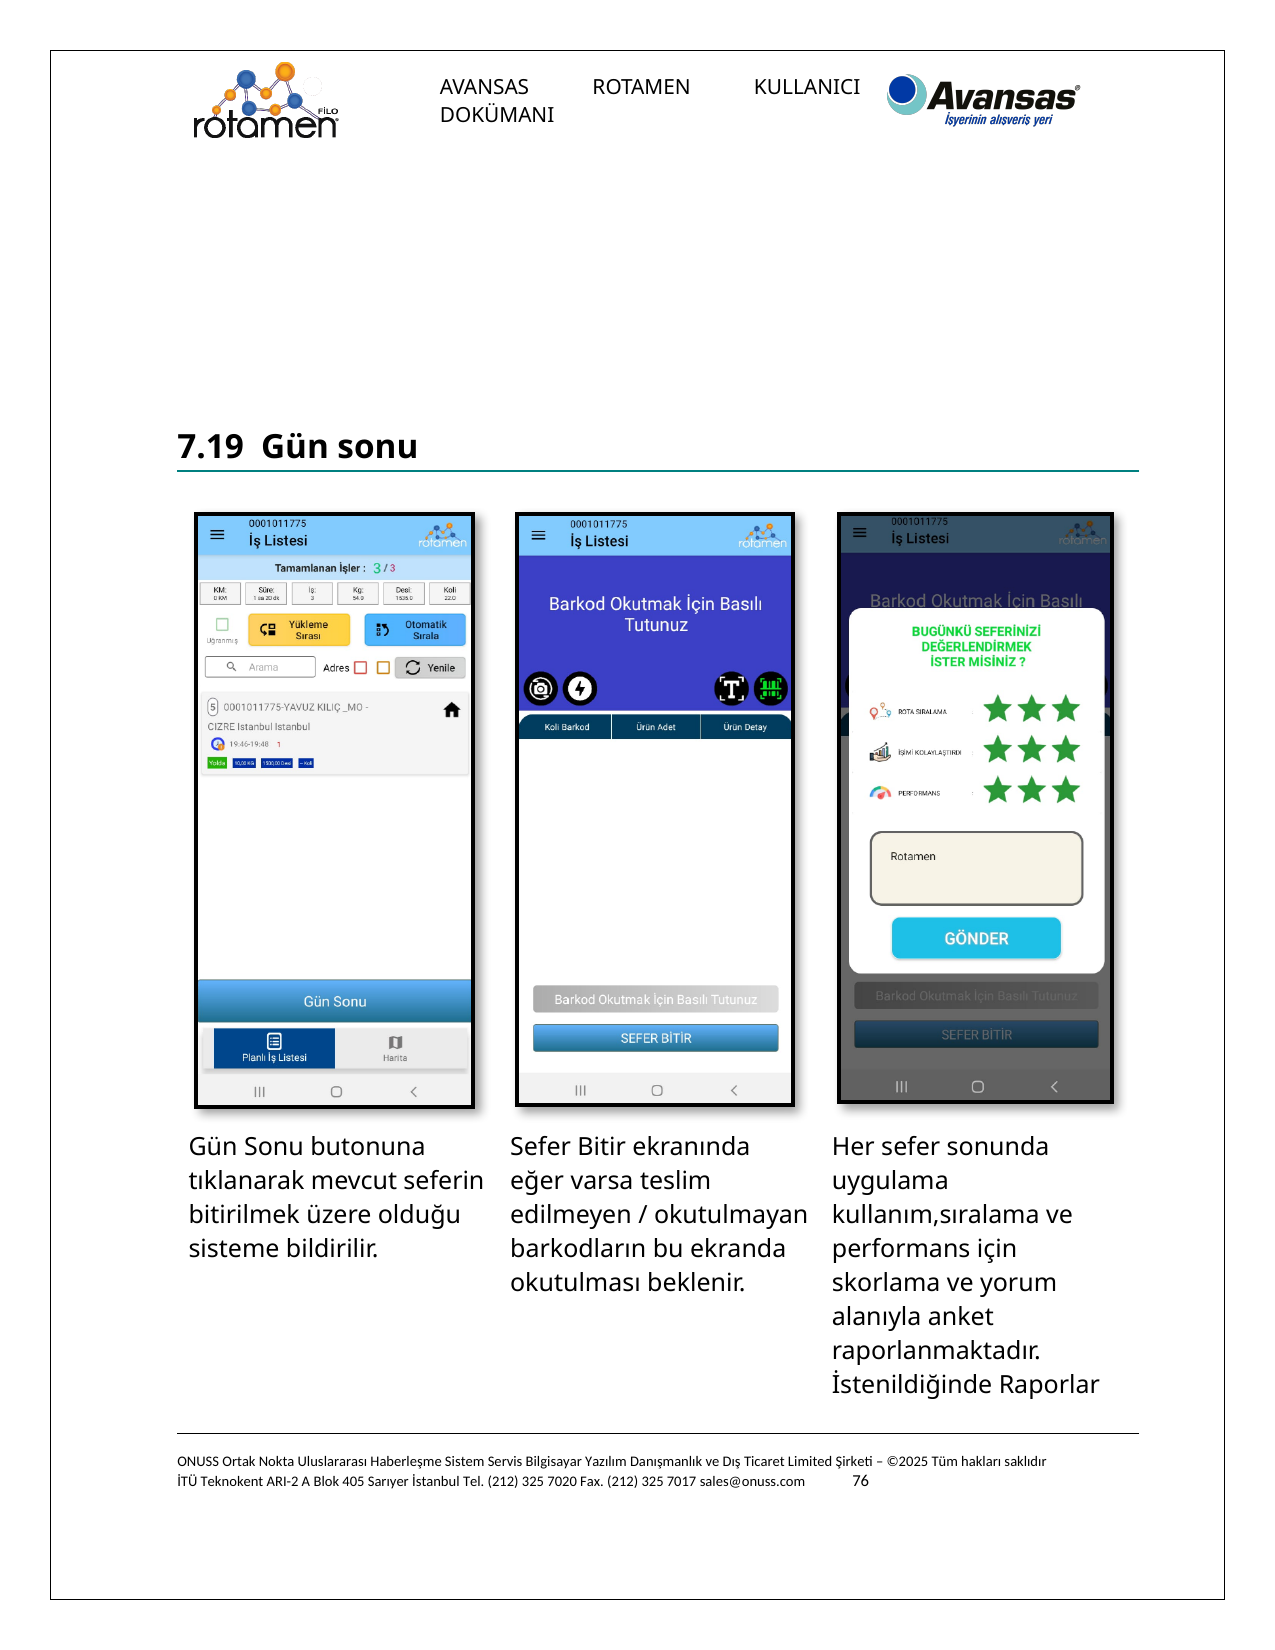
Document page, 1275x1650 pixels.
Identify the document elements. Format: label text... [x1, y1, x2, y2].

table_cell Sefer Bitir ekranında eğer varsa teslim edilmeyen / okutulmayan barkodların bu ekranda okutulması beklenir. [499, 1129, 820, 1401]
picture [841, 516, 1110, 1100]
picture [883, 73, 1084, 128]
picture [519, 516, 791, 1103]
subtitle Gün sonu [177, 423, 1139, 470]
table_cell Gün Sonu butonuna tıklanarak mevcut seferin bitirilmek üzere olduğu sisteme bildirilir. [177, 1129, 499, 1401]
picture [188, 62, 343, 138]
table_header [820, 506, 1139, 1128]
table_header [499, 506, 820, 1128]
table_header [177, 506, 499, 1128]
picture [198, 516, 471, 1105]
